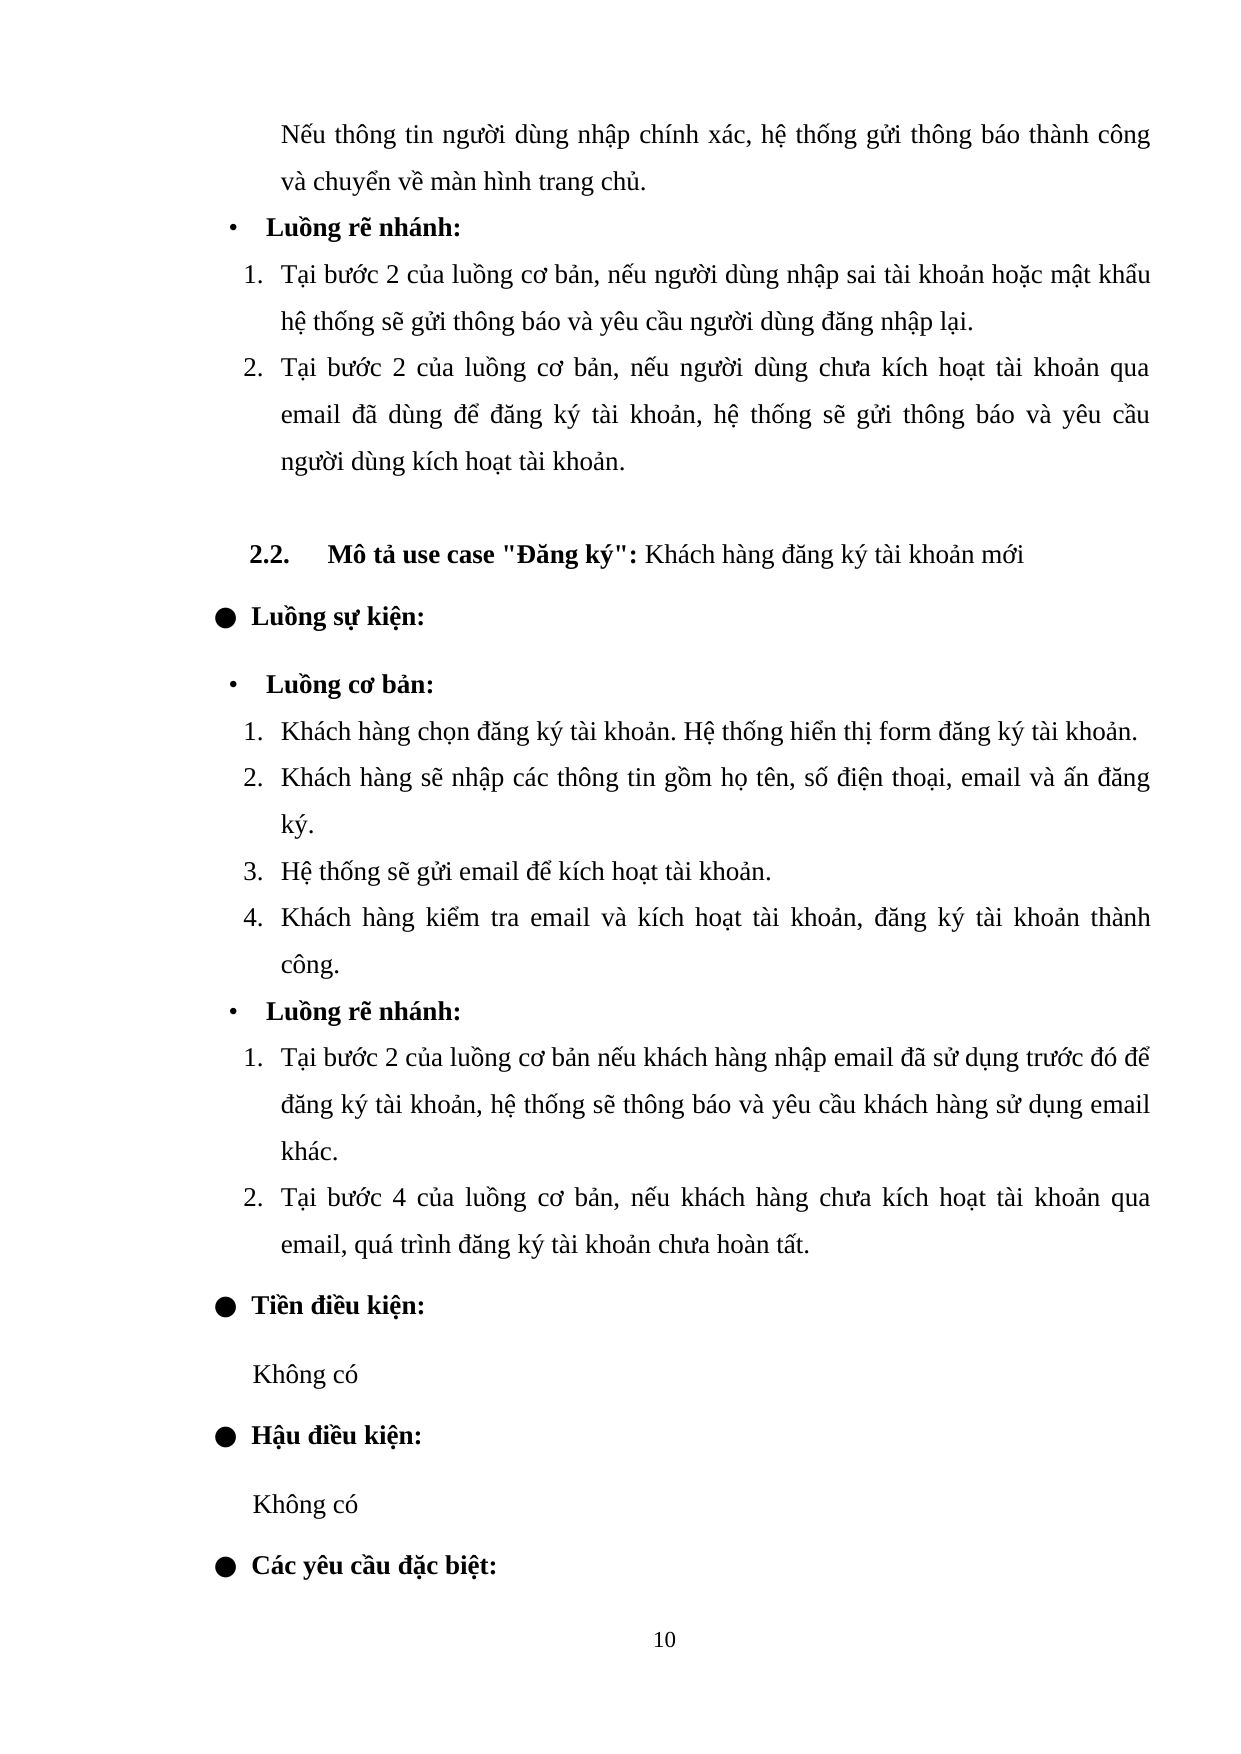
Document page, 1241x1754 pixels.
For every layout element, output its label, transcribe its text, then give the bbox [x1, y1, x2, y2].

text Không có [177, 1488, 1152, 1519]
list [243, 118, 1152, 196]
list Khách hàng kiểm tra email và kích hoạt tài khoản, đăng ký tài khoản thành công. [243, 901, 1152, 979]
list Luồng rẽ nhánh: [228, 211, 1152, 243]
text Không có [177, 1358, 1152, 1389]
list Luồng rẽ nhánh: [228, 995, 1152, 1026]
list Các yêu cầu đặc biệt: [213, 1534, 1152, 1590]
list Tiền điều kiện: [213, 1275, 1152, 1330]
list Tại bước 2 của luồng cơ bản, nếu người dùng nhập sai tài khoản hoặc mật khẩu hệ thống sẽ gửi thông báo và yêu cầu người dùng đăng nhập lại. [243, 258, 1152, 336]
list Hệ thống sẽ gửi email để kích hoạt tài khoản. [243, 855, 1152, 886]
subtitle Mô tả use case "Đăng ký": Khách hàng đăng ký tài khoản mới [290, 538, 1152, 569]
list Khách hàng chọn đăng ký tài khoản. Hệ thống hiển thị form đăng ký tài khoản. [243, 715, 1152, 746]
list Khách hàng sẽ nhập các thông tin gồm họ tên, số điện thoại, email và ấn đăng ký. [243, 761, 1152, 839]
list Tại bước 2 của luồng cơ bản nếu khách hàng nhập email đã sử dụng trước đó để đăng ký tài khoản, hệ thống sẽ thông báo và yêu cầu khách hàng sử dụng email khác. [243, 1041, 1152, 1166]
list Tại bước 4 của luồng cơ bản, nếu khách hàng chưa kích hoạt tài khoản qua email, quá trình đăng ký tài khoản chưa hoàn tất. [243, 1181, 1152, 1259]
list Luồng sự kiện: [213, 585, 1152, 640]
list Hậu điều kiện: [213, 1404, 1152, 1460]
list Tại bước 2 của luồng cơ bản, nếu người dùng chưa kích hoạt tài khoản qua email đã dùng để đăng ký tài khoản, hệ thống sẽ gửi thông báo và yêu cầu người dùng kích hoạt tài khoản. [243, 351, 1152, 476]
list Luồng cơ bản: [228, 668, 1152, 699]
